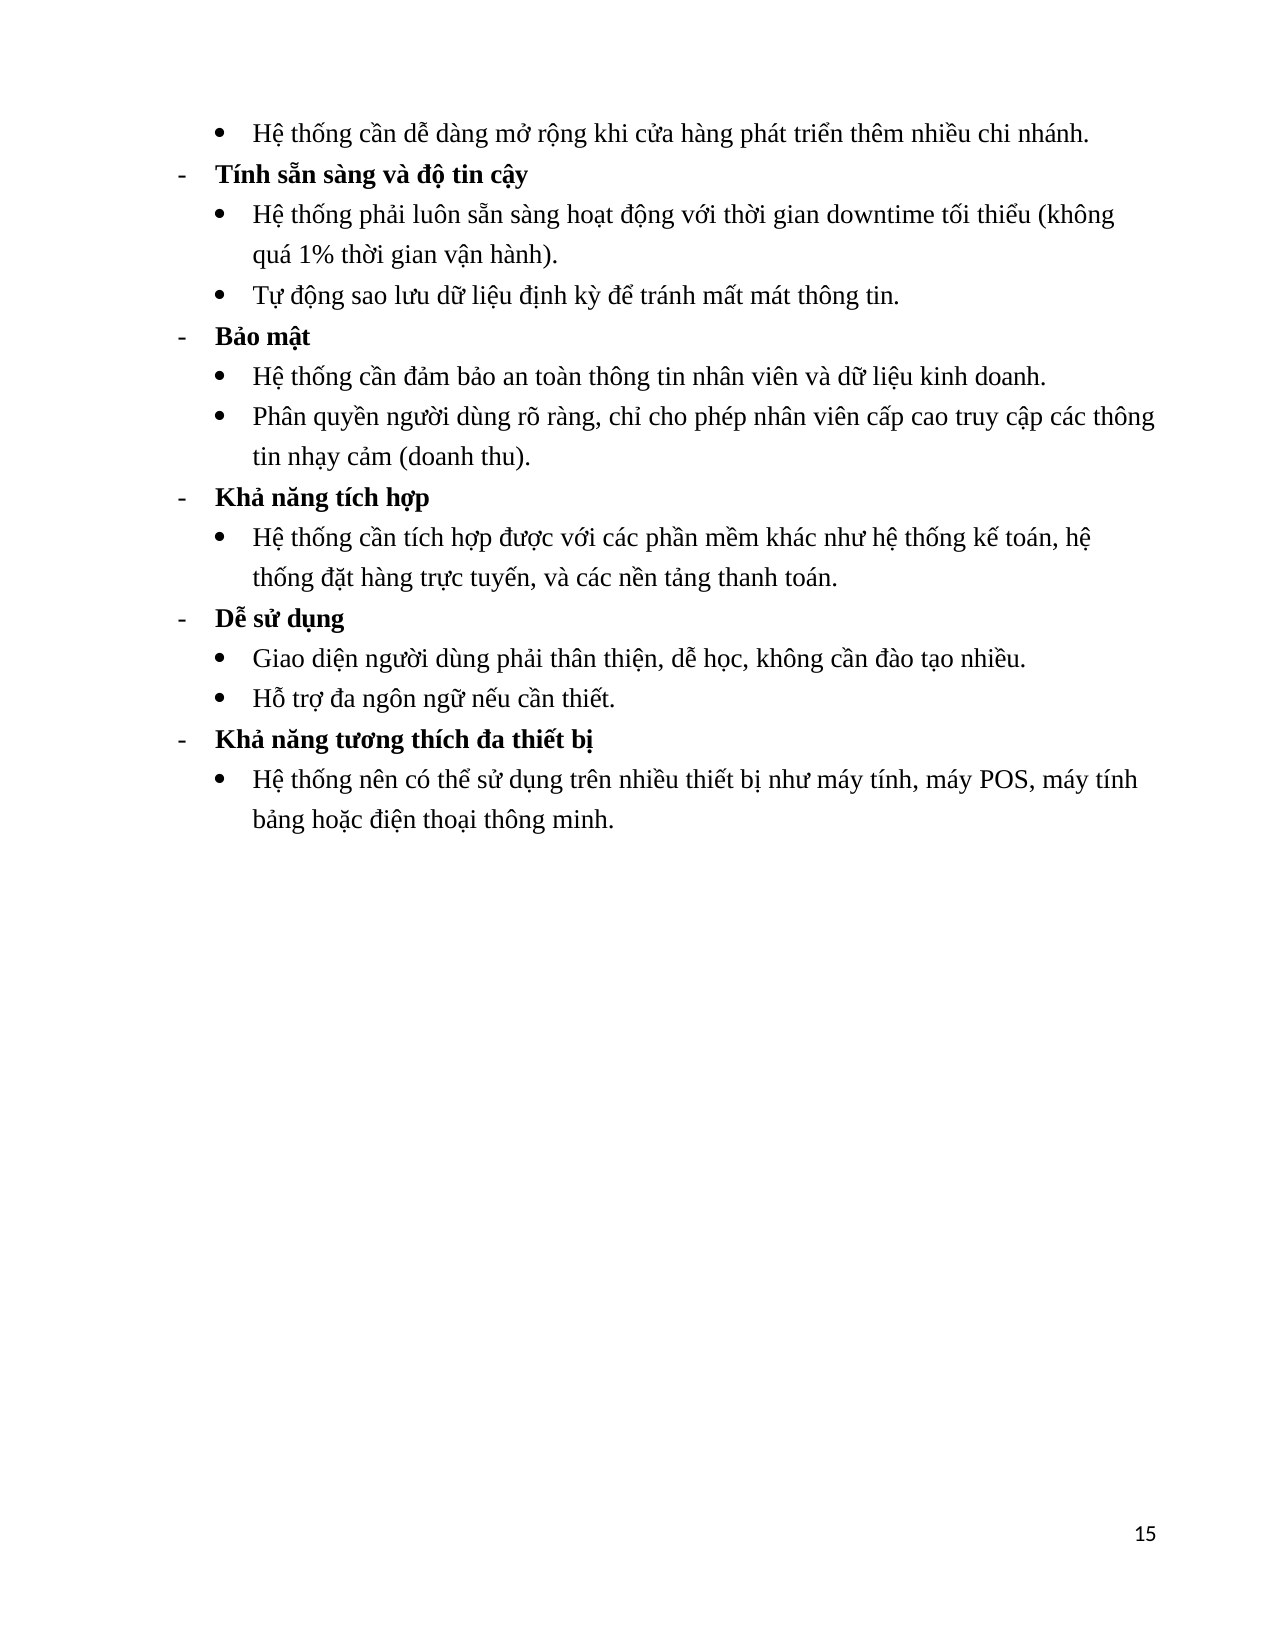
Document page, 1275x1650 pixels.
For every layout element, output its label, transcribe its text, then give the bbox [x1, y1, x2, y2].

subtitle Bảo mật [177, 320, 1162, 351]
subtitle Khả năng tích hợp [177, 481, 1162, 512]
list Hệ thống phải luôn sẵn sàng hoạt động với thời gian downtime tối thiểu (không quá 1% thời gian vận hành). [215, 198, 1157, 269]
subtitle Tính sẵn sàng và độ tin cậy [177, 158, 1162, 190]
list Phân quyền người dùng rõ ràng, chỉ cho phép nhân viên cấp cao truy cập các thông tin nhạy cảm (doanh thu). [215, 400, 1157, 471]
list Hệ thống cần tích hợp được với các phần mềm khác như hệ thống kế toán, hệ thống đặt hàng trực tuyến, và các nền tảng thanh toán. [215, 521, 1157, 592]
list Hệ thống nên có thể sử dụng trên nhiều thiết bị như máy tính, máy POS, máy tính bảng hoặc điện thoại thông minh. [215, 763, 1157, 834]
subtitle Dễ sử dụng [177, 602, 1162, 633]
list Hệ thống cần dễ dàng mở rộng khi cửa hàng phát triển thêm nhiều chi nhánh. [215, 117, 1162, 148]
list Hệ thống cần đảm bảo an toàn thông tin nhân viên và dữ liệu kinh doanh. [215, 359, 1162, 391]
list Giao diện người dùng phải thân thiện, dễ học, không cần đào tạo nhiều. [215, 642, 1162, 673]
subtitle Khả năng tương thích đa thiết bị [177, 723, 1162, 754]
list Tự động sao lưu dữ liệu định kỳ để tránh mất mát thông tin. [215, 279, 1162, 310]
list Hỗ trợ đa ngôn ngữ nếu cần thiết. [215, 682, 1162, 713]
